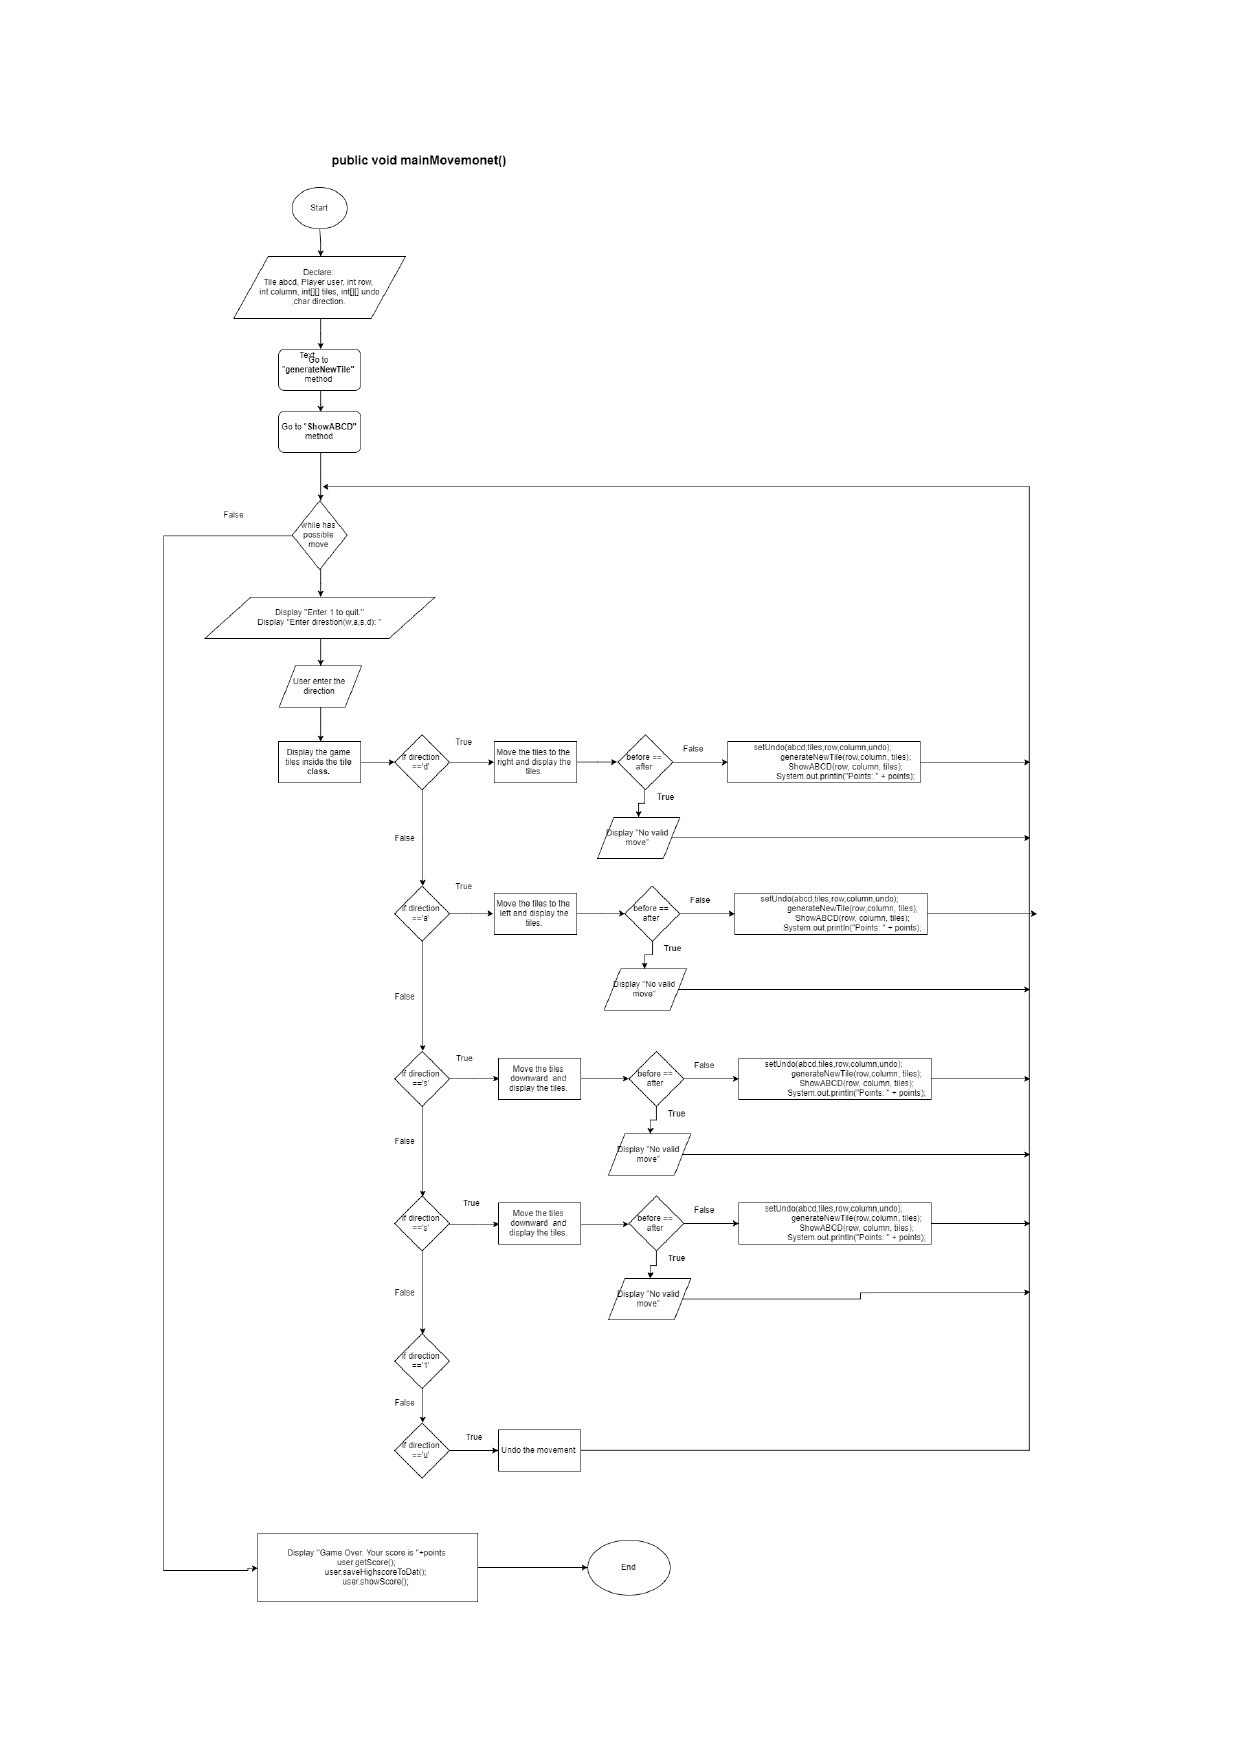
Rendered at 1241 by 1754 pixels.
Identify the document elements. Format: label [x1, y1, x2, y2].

picture [150, 149, 1044, 1602]
